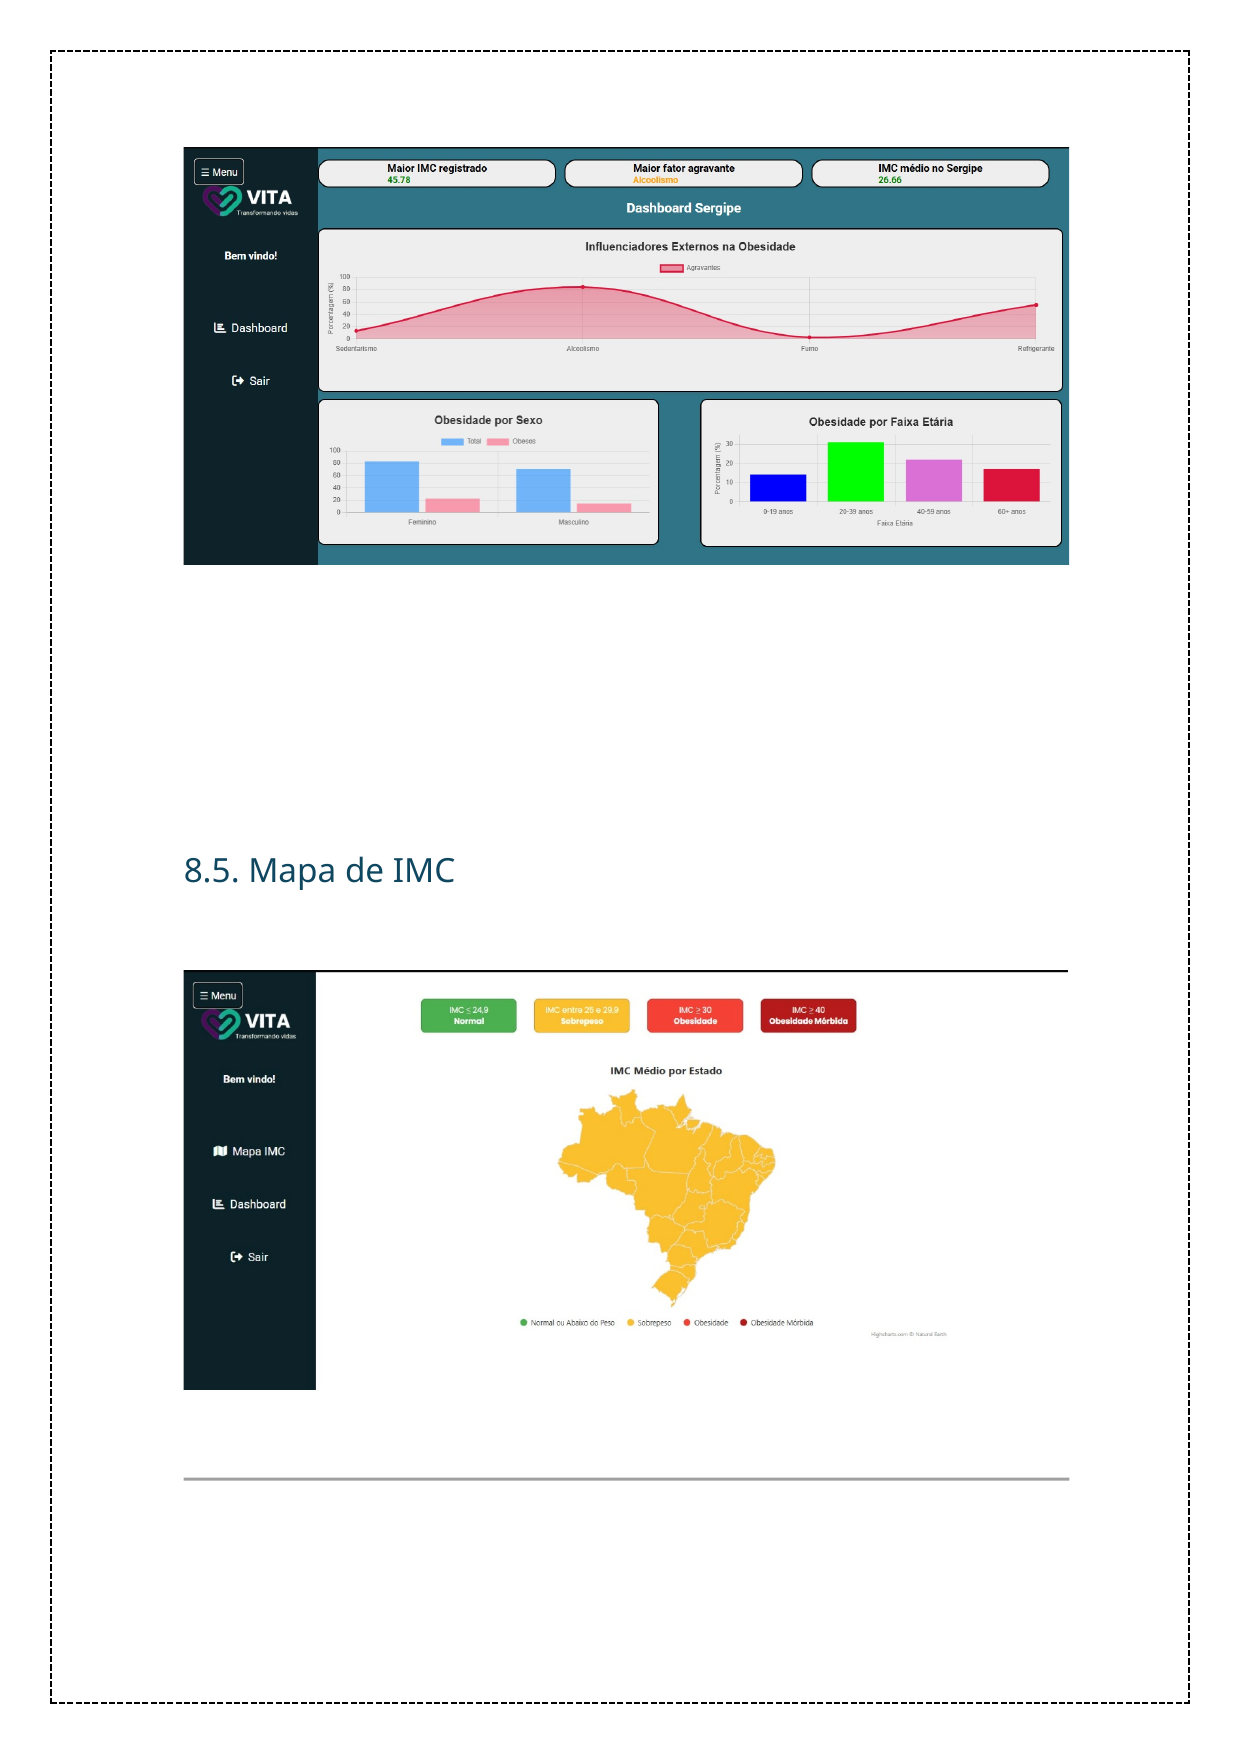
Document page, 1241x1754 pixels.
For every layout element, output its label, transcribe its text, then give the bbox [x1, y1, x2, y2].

picture [183, 147, 1070, 565]
subtitle 8.5. Mapa de IMC [183, 847, 1063, 892]
picture [183, 970, 1068, 1390]
